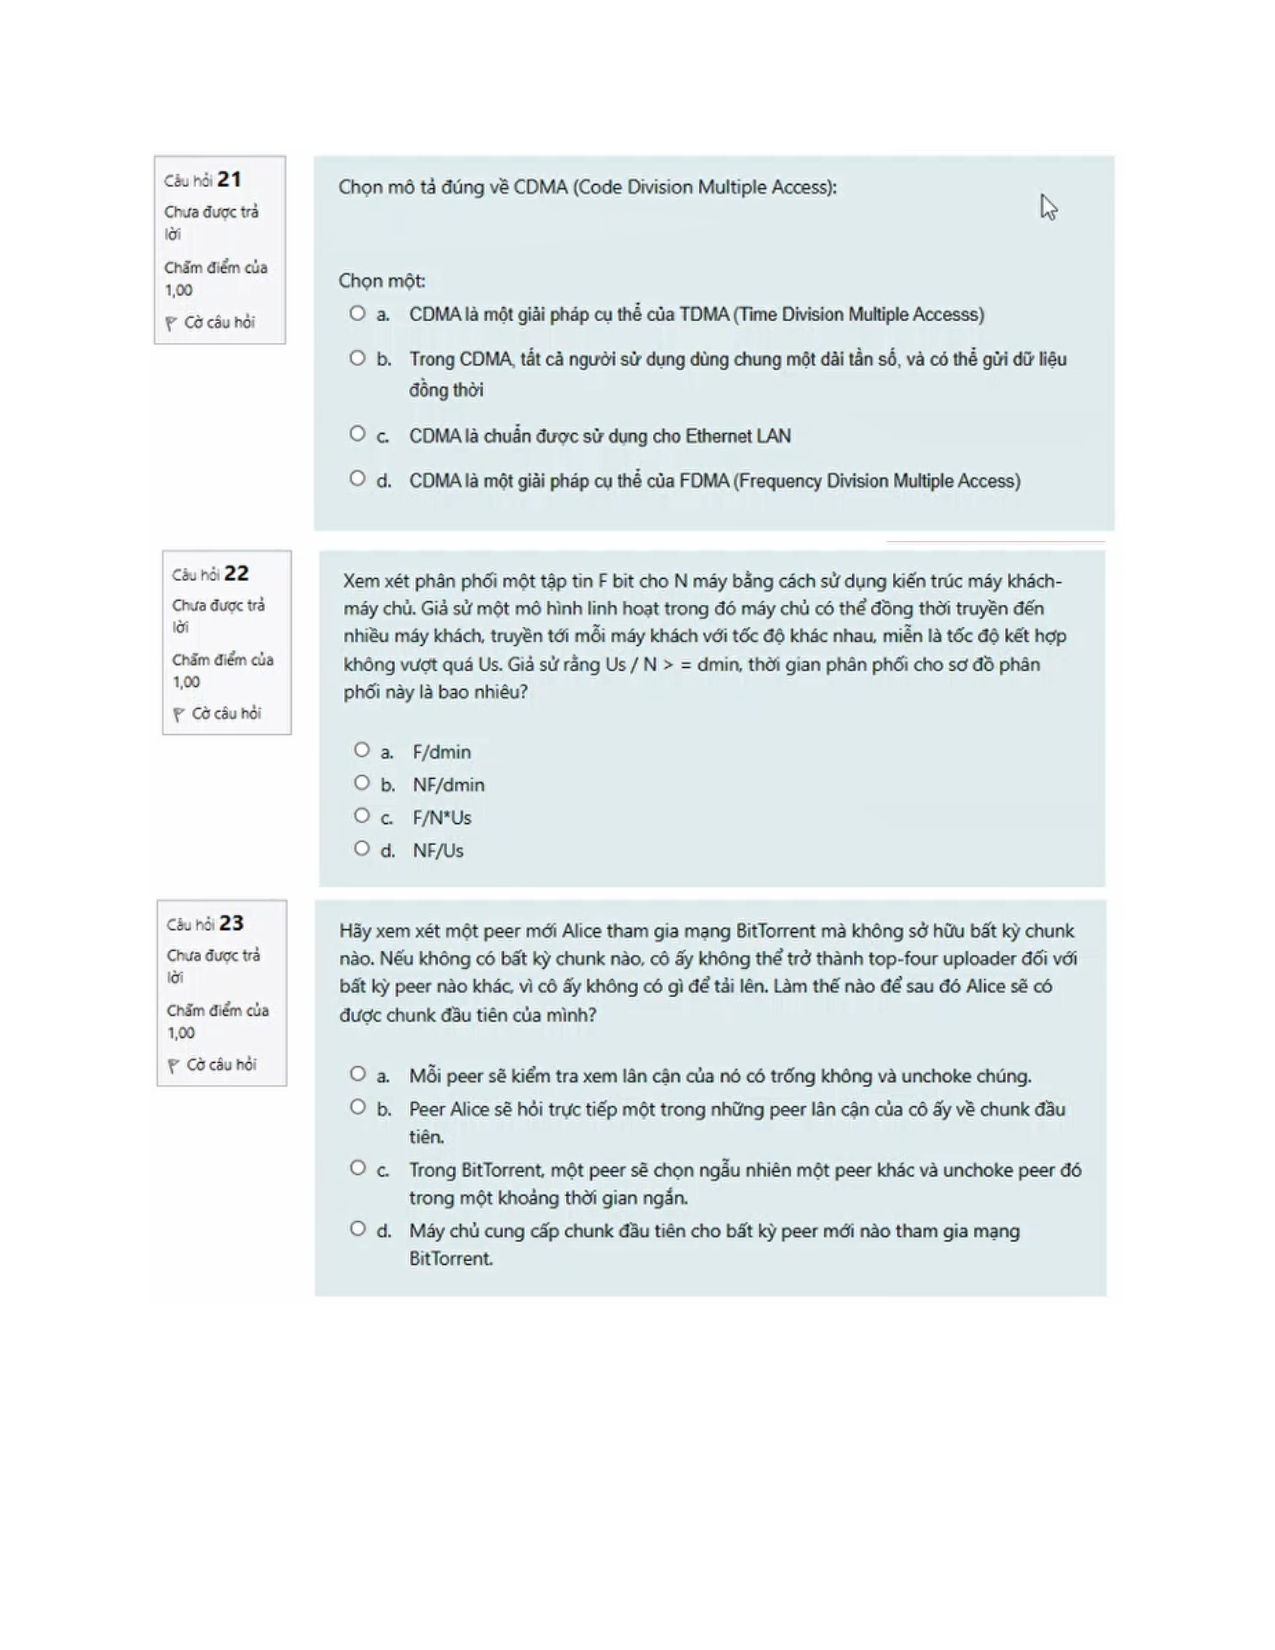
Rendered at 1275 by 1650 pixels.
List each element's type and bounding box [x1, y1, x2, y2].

picture [150, 150, 1125, 1304]
